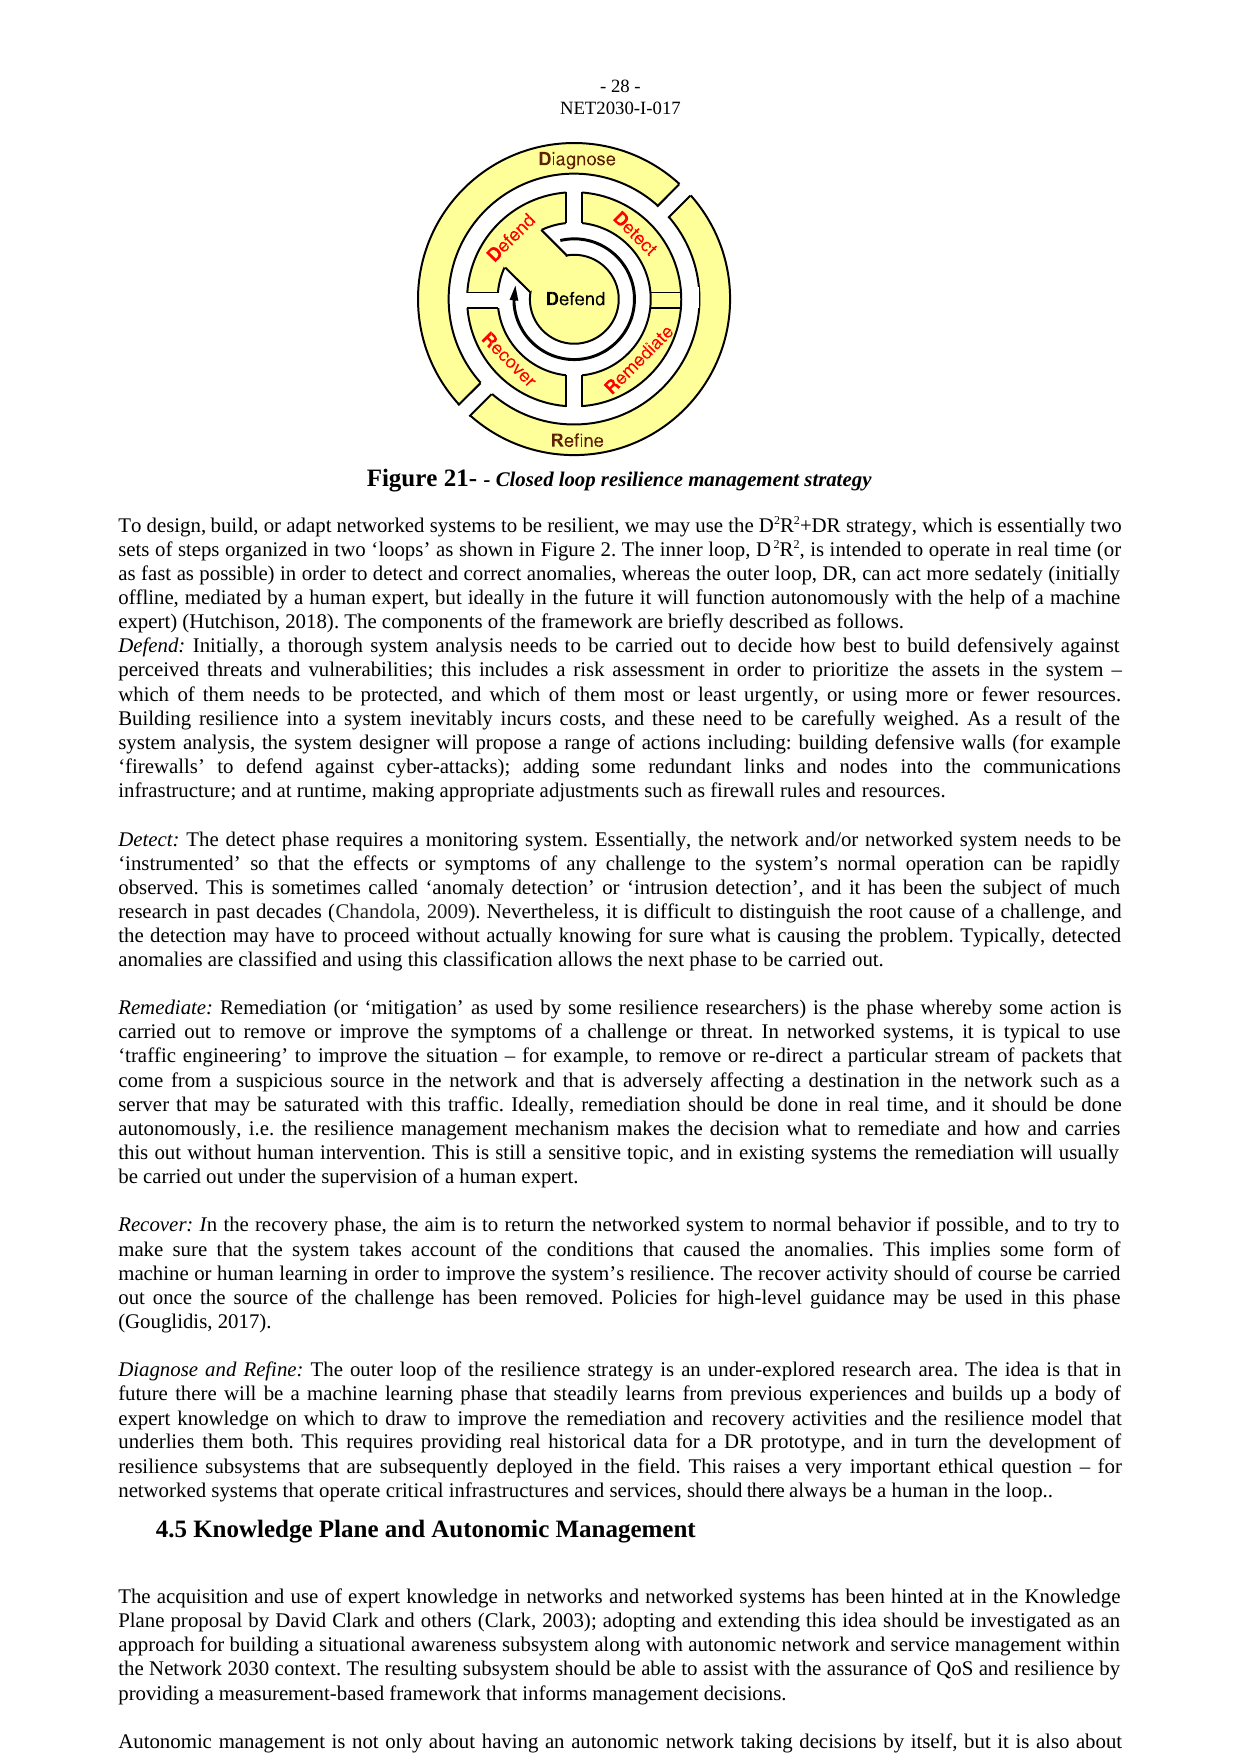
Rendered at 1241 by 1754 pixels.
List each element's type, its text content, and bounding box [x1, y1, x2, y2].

text Diagnose and Refine: The outer loop of the resilience strategy is an under-explored research area. The idea is that in future there will be a machine learning phase that steadily learns from previous experiences and builds up a body of expert knowledge on which to draw to improve the remediation and recovery activities and the resilience model that underlies them both. This requires providing real historical data for a DR prototype, and in turn the development of resilience subsystems that are subsequently deployed in the field. This raises a very important ethical question – for networked systems that operate critical infrastructures and services, should there always be a human in the loop.. [118, 1357, 1122, 1502]
text To design, build, or adapt networked systems to be resilient, we may use the D2R2+DR strategy, which is essentially two sets of steps organized in two ‘loops’ as shown in Figure 2. The inner loop, D2R2, is intended to operate in real time (or as fast as possible) in order to detect and correct anomalies, whereas the outer loop, DR, can act more sedately (initially offline, mediated by a human expert, but ideally in the future it will function autonomously with the help of a machine expert) (Hutchison, 2018). The components of the framework are briefly described as follows. [118, 513, 1122, 633]
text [118, 143, 1122, 463]
text Figure 21- - Closed loop resilience management strategy [118, 463, 1122, 492]
text Remediate: Remediation (or ‘mitigation’ as used by some resilience researchers) is the phase whereby some action is carried out to remove or improve the symptoms of a challenge or threat. In networked systems, it is typical to use ‘traffic engineering’ to improve the situation – for example, to remove or re-direct a particular stream of packets that come from a suspicious source in the network and that is adversely affecting a destination in the network such as a server that may be saturated with this traffic. Ideally, remediation should be done in real time, and it should be done autonomously, i.e. the resilience management mechanism makes the decision what to remediate and how and carries this out without human intervention. This is still a sensitive topic, and in existing systems the remediation will usually be carried out under the supervision of a human expert. [118, 995, 1122, 1188]
list Knowledge Plane and Autonomic Management [156, 1514, 1122, 1543]
text The acquisition and use of expert knowledge in networks and networked systems has been hinted at in the Knowledge Plane proposal by David Clark and others (Clark, 2003); adopting and extending this idea should be investigated as an approach for building a situational awareness subsystem along with autonomic network and service management within the Network 2030 context. The resulting subsystem should be able to assist with the assurance of QoS and resilience by providing a measurement-based framework that informs management decisions. [118, 1584, 1122, 1704]
text Defend: Initially, a thorough system analysis needs to be carried out to decide how best to build defensively against perceived threats and vulnerabilities; this includes a risk assessment in order to prioritize the assets in the system – which of them needs to be protected, and which of them most or least urgently, or using more or fewer resources. Building resilience into a system inevitably incurs costs, and these need to be carefully weighed. As a result of the system analysis, the system designer will propose a range of actions including: building defensive walls (for example ‘firewalls’ to defend against cyber-attacks); adding some redundant links and nodes into the communications infrastructure; and at runtime, making appropriate adjustments such as firewall rules and resources. [118, 633, 1122, 802]
text Recover: In the recovery phase, the aim is to return the networked system to normal behavior if possible, and to try to make sure that the system takes account of the conditions that caused the anomalies. This implies some form of machine or human learning in order to improve the system’s resilience. The recover activity should of course be carried out once the source of the challenge has been removed. Policies for high-level guidance may be used in this phase (Gouglidis, 2017). [118, 1212, 1122, 1333]
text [118, 1729, 1122, 1753]
text Detect: The detect phase requires a monitoring system. Essentially, the network and/or networked system needs to be ‘instrumented’ so that the effects or symptoms of any challenge to the system’s normal operation can be rapidly observed. This is sometimes called ‘anomaly detection’ or ‘intrusion detection’, and it has been the subject of much research in past decades (Chandola, 2009). Nevertheless, it is difficult to distinguish the root cause of a challenge, and the detection may have to proceed without actually knowing for sure what is causing the problem. Typically, detected anomalies are classified and using this classification allows the next phase to be carried out. [118, 826, 1122, 971]
